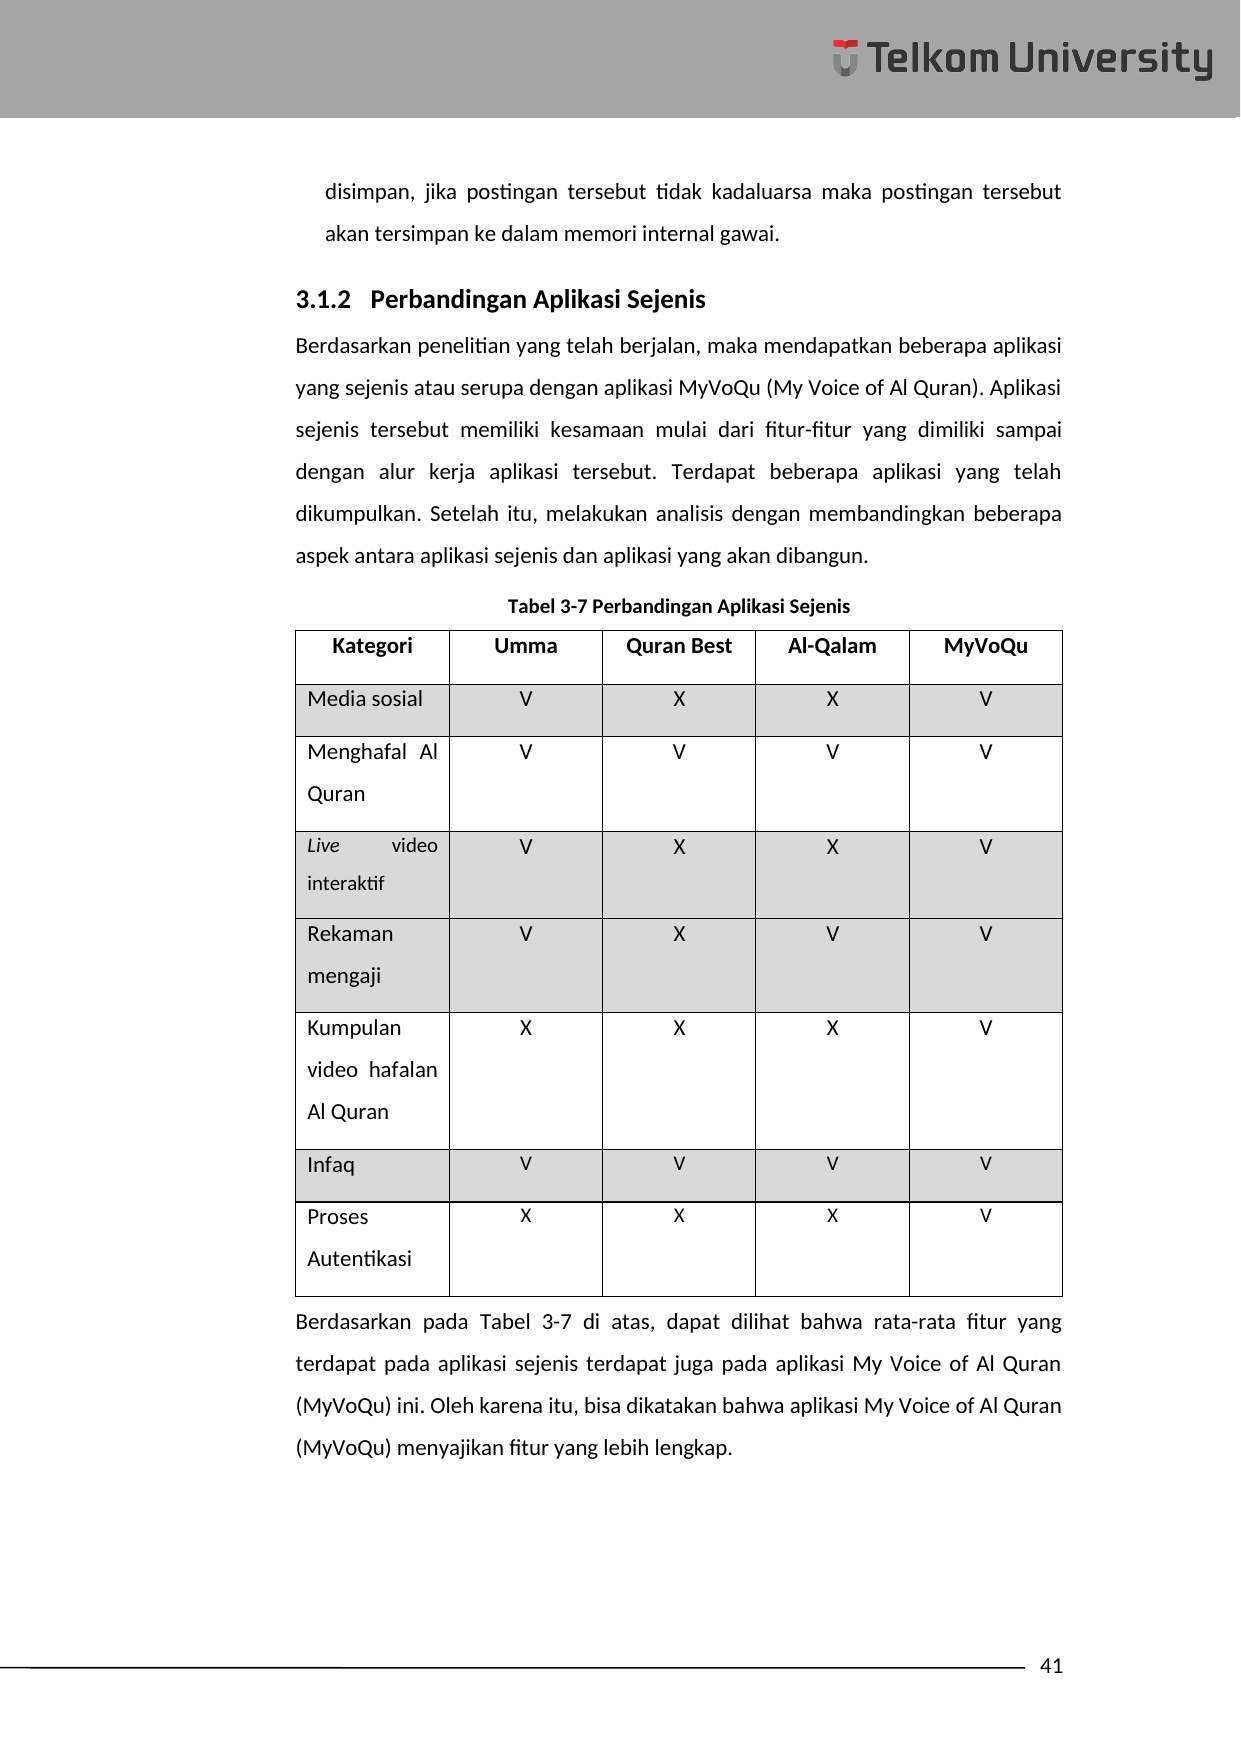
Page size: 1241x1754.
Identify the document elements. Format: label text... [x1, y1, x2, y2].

table_cell Proses Autentikasi [296, 1203, 449, 1296]
table_cell X [756, 1203, 909, 1296]
table_cell X [603, 832, 755, 918]
table_cell V [910, 685, 1062, 736]
table_cell Rekaman mengaji [296, 919, 449, 1012]
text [325, 177, 1063, 247]
table_header MyVoQu [910, 631, 1062, 683]
table_cell V [910, 1013, 1062, 1149]
table_cell V [450, 919, 602, 1012]
table_cell V [450, 737, 602, 831]
table_cell Menghafal Al Quran [296, 737, 449, 831]
text Berdasarkan penelitian yang telah berjalan, maka mendapatkan beberapa aplikasi yang sejenis atau serupa dengan aplikasi MyVoQu (My Voice of Al Quran). Aplikasi sejenis tersebut memiliki kesamaan mulai dari fitur-fitur yang dimiliki sampai dengan alur kerja aplikasi tersebut. Terdapat beberapa aplikasi yang telah dikumpulkan. Setelah itu, melakukan analisis dengan membandingkan beberapa aspek antara aplikasi sejenis dan aplikasi yang akan dibangun. [295, 331, 1063, 569]
table_header Al-Qalam [756, 631, 909, 683]
table_header Umma [450, 631, 602, 683]
table_cell Live video interaktif [296, 832, 449, 918]
table_cell V [756, 737, 909, 831]
table_cell X [603, 1013, 755, 1149]
table_cell V [450, 685, 602, 736]
table_cell Infaq [296, 1150, 449, 1201]
table_cell Media sosial [296, 685, 449, 736]
table_cell V [910, 1203, 1062, 1296]
table_cell X [756, 1013, 909, 1149]
table_cell V [910, 1150, 1062, 1201]
table_cell X [603, 919, 755, 1012]
table_cell V [603, 1150, 755, 1201]
table_cell X [756, 832, 909, 918]
table_cell X [603, 1203, 755, 1296]
table_cell Kumpulan video hafalan Al Quran [296, 1013, 449, 1149]
table_cell V [603, 737, 755, 831]
table_header Quran Best [603, 631, 755, 683]
table_cell X [603, 685, 755, 736]
picture [833, 40, 1213, 81]
table_cell X [450, 1203, 602, 1296]
table_cell V [910, 832, 1062, 918]
subtitle Perbandingan Aplikasi Sejenis [295, 282, 1063, 315]
table_header Kategori [296, 631, 449, 683]
table_cell V [450, 1150, 602, 1201]
table_cell V [756, 919, 909, 1012]
table_cell X [756, 685, 909, 736]
table_cell X [450, 1013, 602, 1149]
table_cell V [910, 919, 1062, 1012]
table_cell V [756, 1150, 909, 1201]
table_cell V [910, 737, 1062, 831]
table_cell V [450, 832, 602, 918]
